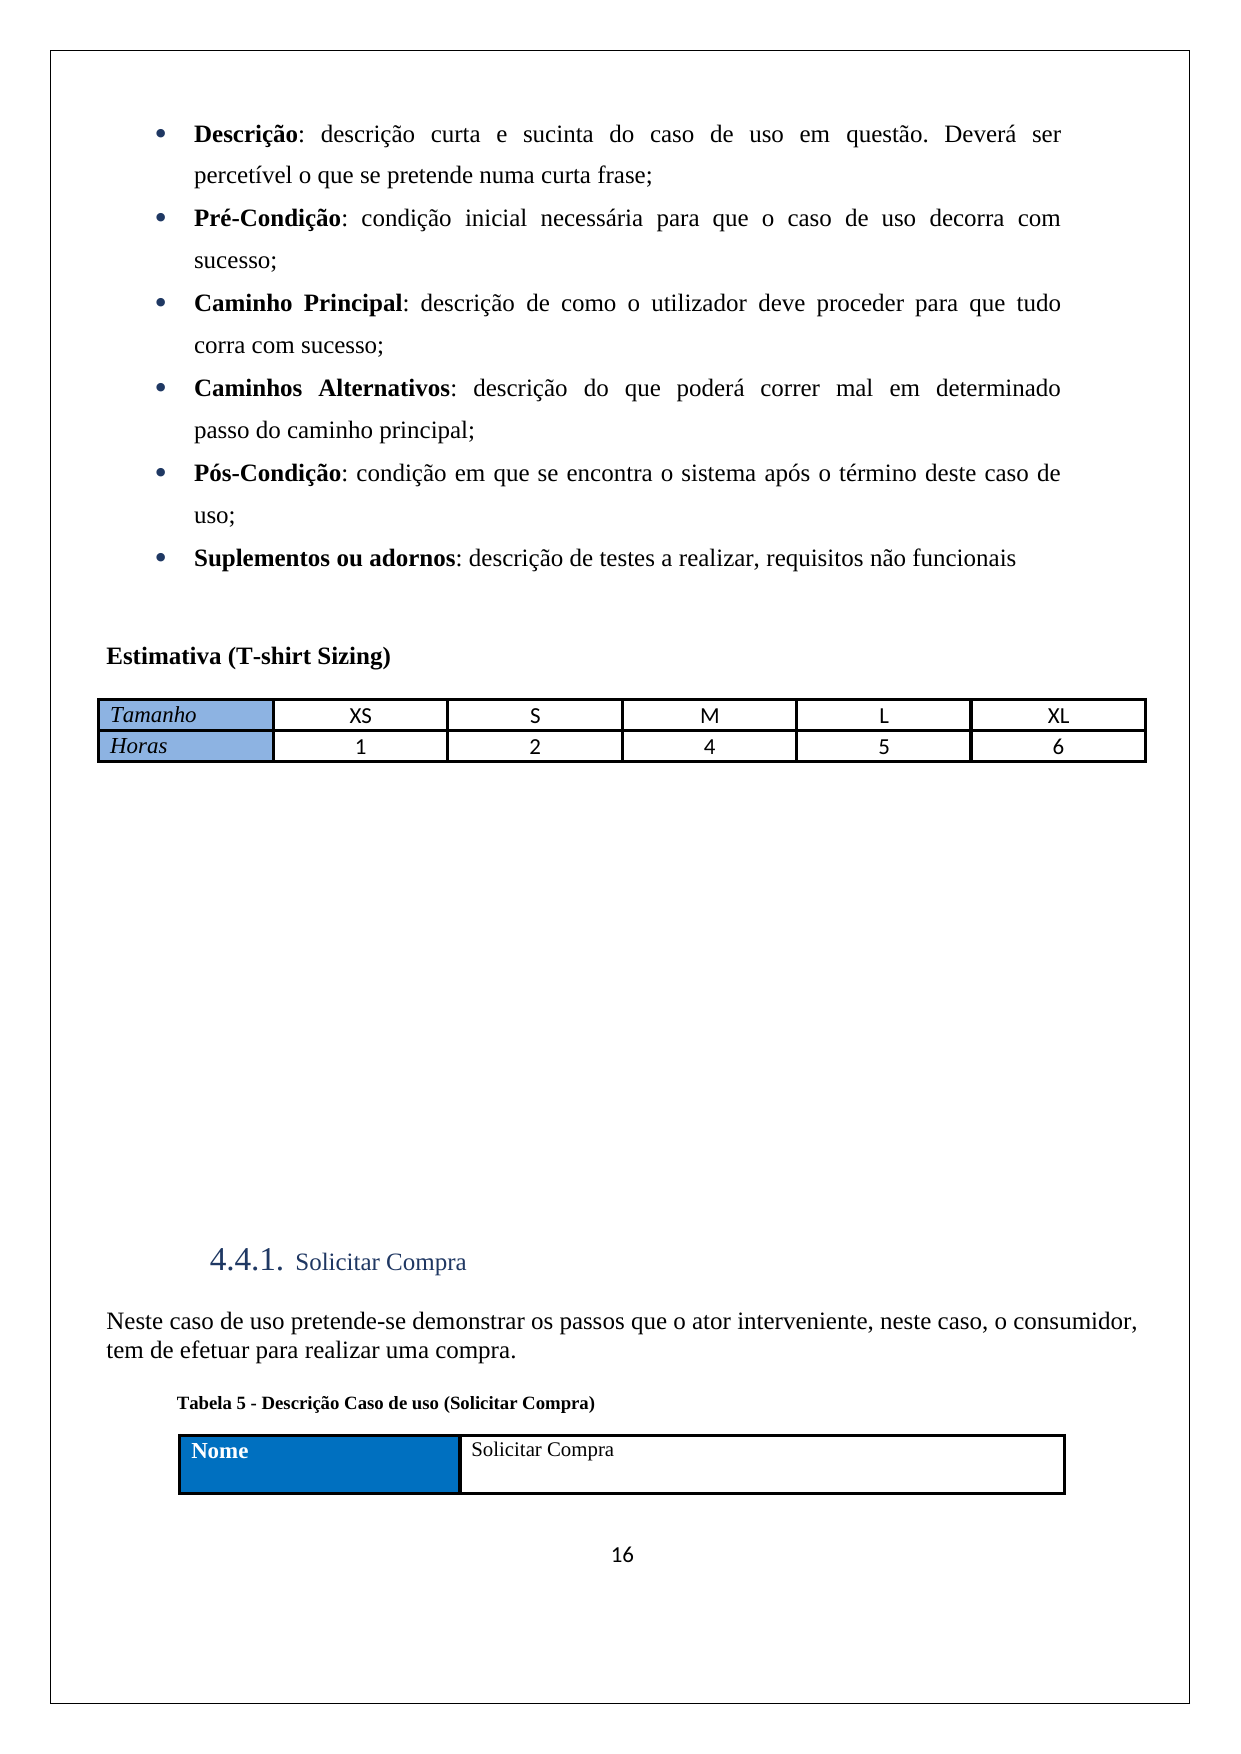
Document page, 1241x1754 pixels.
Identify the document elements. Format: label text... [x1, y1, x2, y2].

table_header L [798, 701, 969, 729]
list Descrição: descrição curta e sucinta do caso de uso em questão. Deverá ser percetível o que se pretende numa curta frase; [156, 119, 1061, 189]
list Caminhos Alternativos: descrição do que poderá correr mal em determinado passo do caminho principal; [156, 373, 1061, 443]
list Pré-Condição: condição inicial necessária para que o caso de uso decorra com sucesso; [156, 203, 1061, 274]
text Tabela 5 - Descrição Caso de uso (Solicitar Compra) [106, 1392, 1138, 1413]
text Estimativa (T-shirt Sizing) [106, 641, 1138, 670]
list Caminho Principal: descrição de como o utilizador deve proceder para que tudo corra com sucesso; [156, 288, 1061, 358]
table_header Nome [181, 1437, 458, 1492]
table_header S [449, 701, 621, 729]
table_header M [624, 701, 795, 729]
table_cell 4 [624, 732, 795, 760]
subtitle Solicitar Compra [209, 1240, 1138, 1278]
table_cell 1 [275, 732, 446, 760]
list Suplementos ou adornos: descrição de testes a realizar, requisitos não funcionais [156, 543, 1061, 572]
table_header Tamanho [100, 701, 272, 729]
table_cell 5 [798, 732, 969, 760]
table_header Solicitar Compra [462, 1437, 1063, 1492]
list Pós-Condição: condição em que se encontra o sistema após o término deste caso de uso; [156, 458, 1061, 529]
table_header XL [973, 701, 1144, 729]
table_cell Horas [100, 732, 272, 760]
table_header XS [275, 701, 446, 729]
table_cell 6 [973, 732, 1144, 760]
table_cell 2 [449, 732, 621, 760]
text Neste caso de uso pretende-se demonstrar os passos que o ator interveniente, neste caso, o consumidor, tem de efetuar para realizar uma compra. [106, 1306, 1138, 1363]
